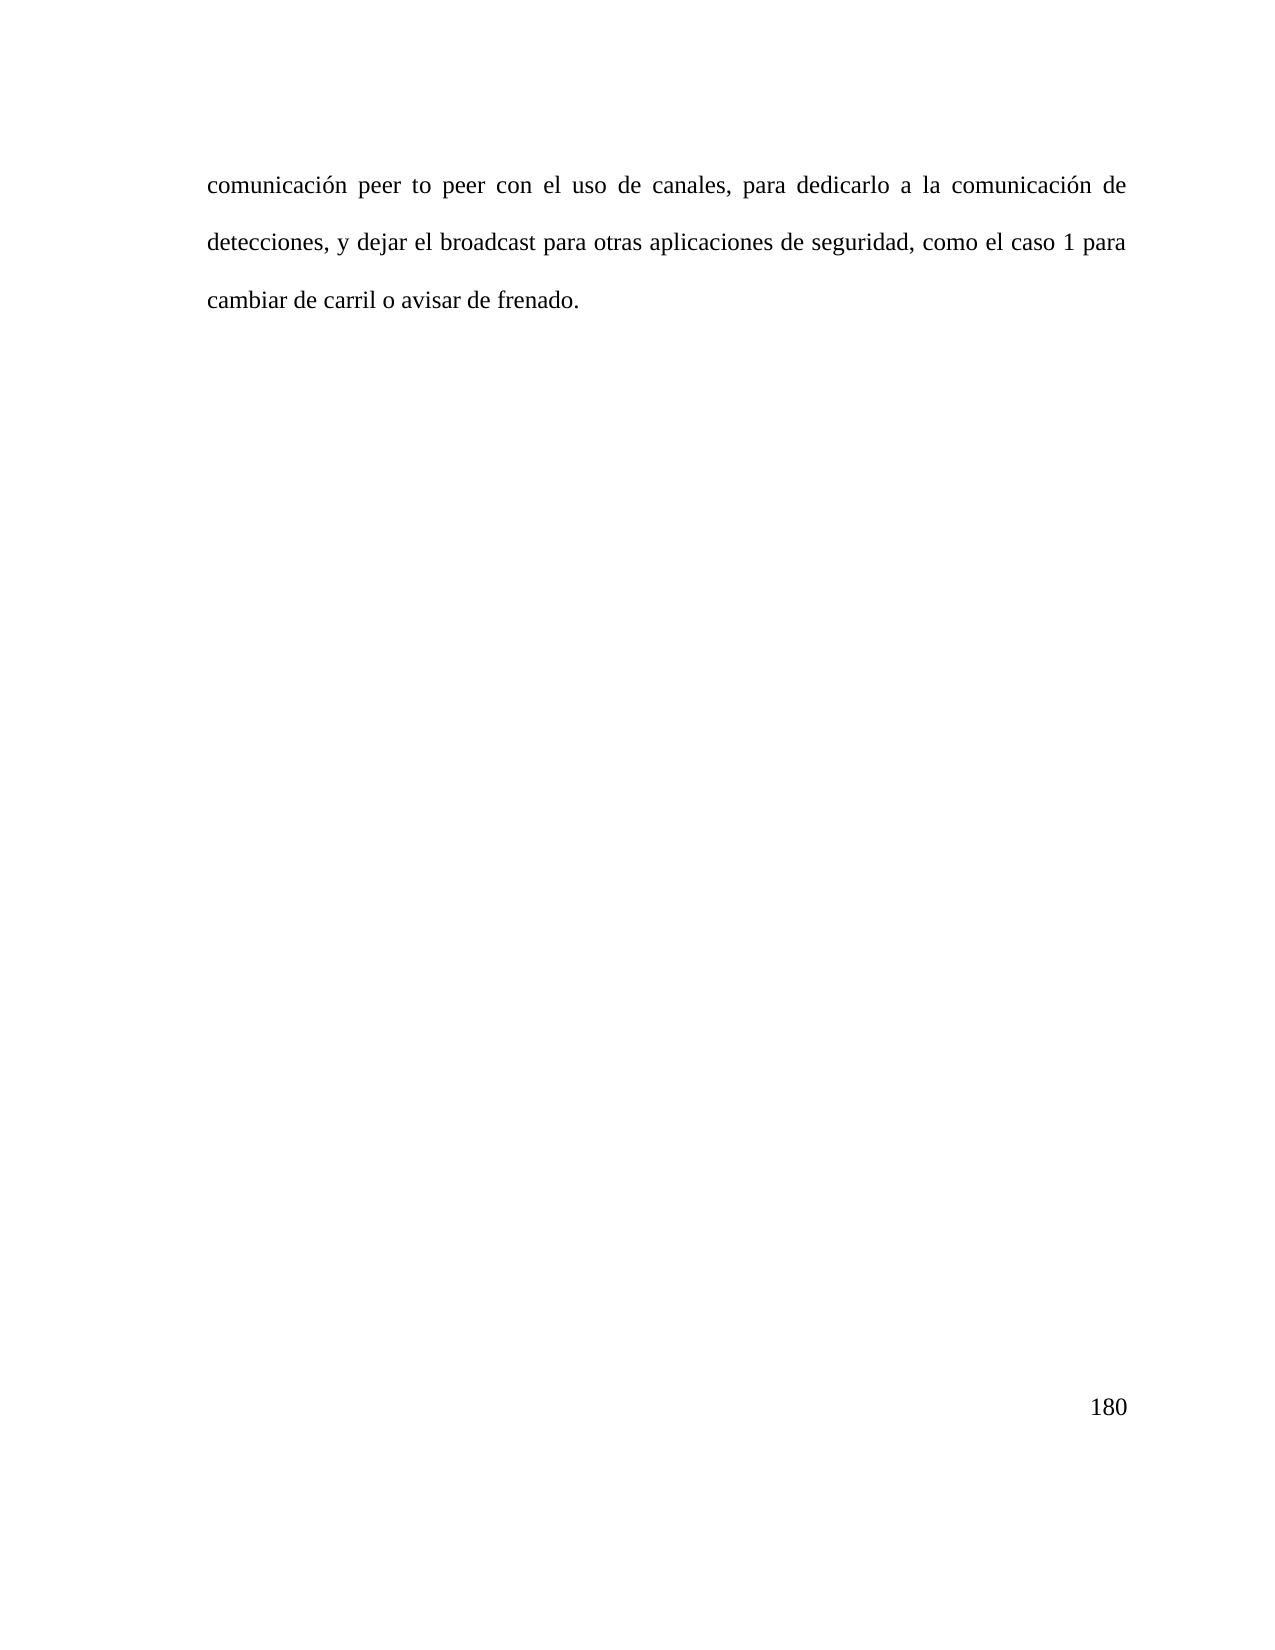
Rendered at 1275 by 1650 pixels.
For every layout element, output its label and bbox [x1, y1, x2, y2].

text [207, 170, 1127, 314]
